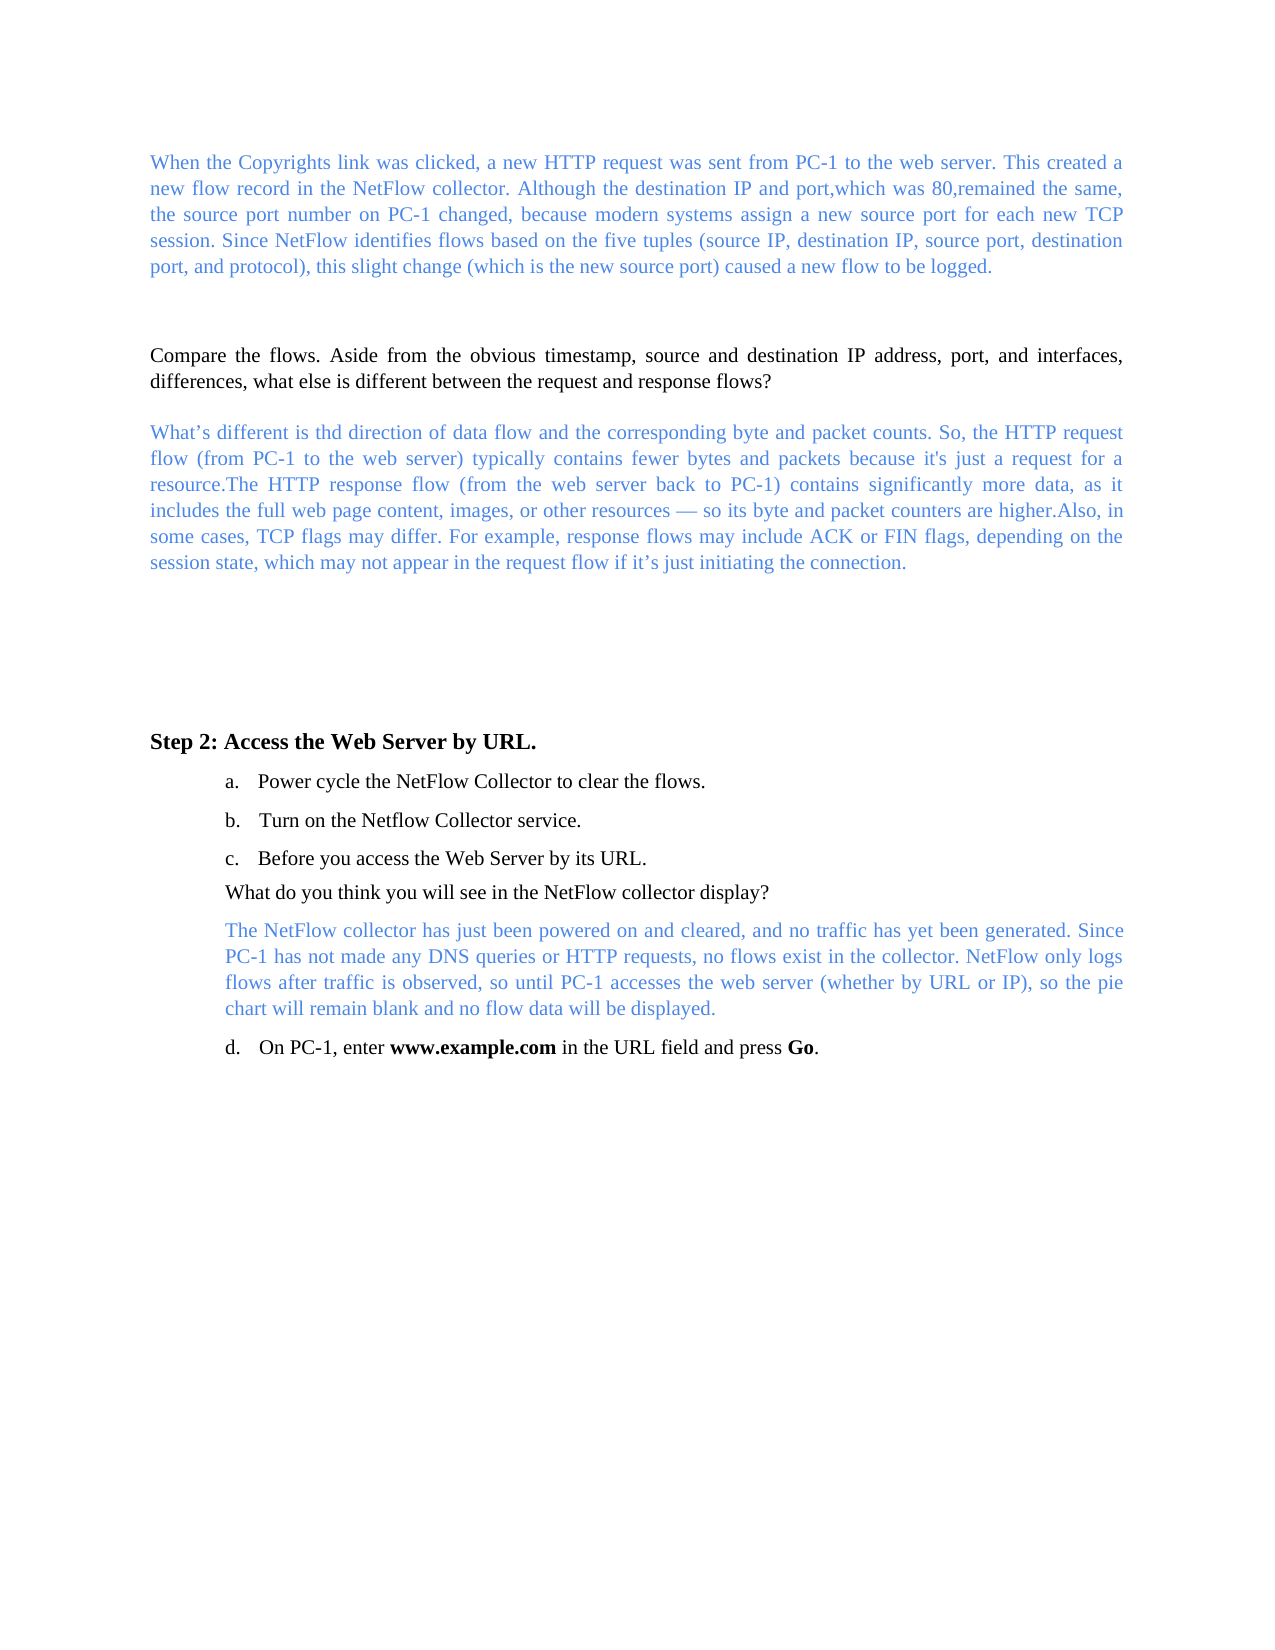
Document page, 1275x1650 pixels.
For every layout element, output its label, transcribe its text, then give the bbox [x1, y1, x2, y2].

text When the Copyrights link was clicked, a new HTTP request was sent from PC-1 to the web server. This created a new flow record in the NetFlow collector. Although the destination IP and port,which was 80,remained the same, the source port number on PC-1 changed, because modern systems assign a new source port for each new TCP session. Since NetFlow identifies flows based on the five tuples (source IP, destination IP, source port, destination port, and protocol), this slight change (which is the new source port) caused a new flow to be logged. [150, 150, 1125, 278]
subtitle Step 2: Access the Web Server by URL. [150, 728, 1125, 755]
text d. On PC-1, enter www.example.com in the URL field and press Go. [225, 1035, 1125, 1059]
text a. Power cycle the NetFlow Collector to clear the flows. [225, 769, 1125, 793]
text b. Turn on the Netflow Collector service. [225, 808, 1125, 832]
text c. Before you access the Web Server by its URL. [225, 846, 1125, 870]
text The NetFlow collector has just been powered on and cleared, and no traffic has yet been generated. Since PC-1 has not made any DNS queries or HTTP requests, no flows exist in the collector. NetFlow only logs flows after traffic is observed, so until PC-1 accesses the web server (whether by URL or IP), so the pie chart will remain blank and no flow data will be displayed. [225, 918, 1125, 1020]
text What’s different is thd direction of data flow and the corresponding byte and packet counts. So, the HTTP request flow (from PC-1 to the web server) typically contains fewer bytes and packets because it's just a request for a resource.The HTTP response flow (from the web server back to PC-1) contains significantly more data, as it includes the full web page content, images, or other resources — so its byte and packet counters are higher.Also, in some cases, TCP flags may differ. For example, response flows may include ACK or FIN flags, depending on the session state, which may not appear in the request flow if it’s just initiating the connection. [150, 420, 1125, 574]
text What do you think you will see in the NetFlow collector display? [225, 880, 1125, 904]
text Compare the flows. Aside from the obvious timestamp, source and destination IP address, port, and interfaces, differences, what else is different between the request and response flows? [150, 343, 1125, 393]
